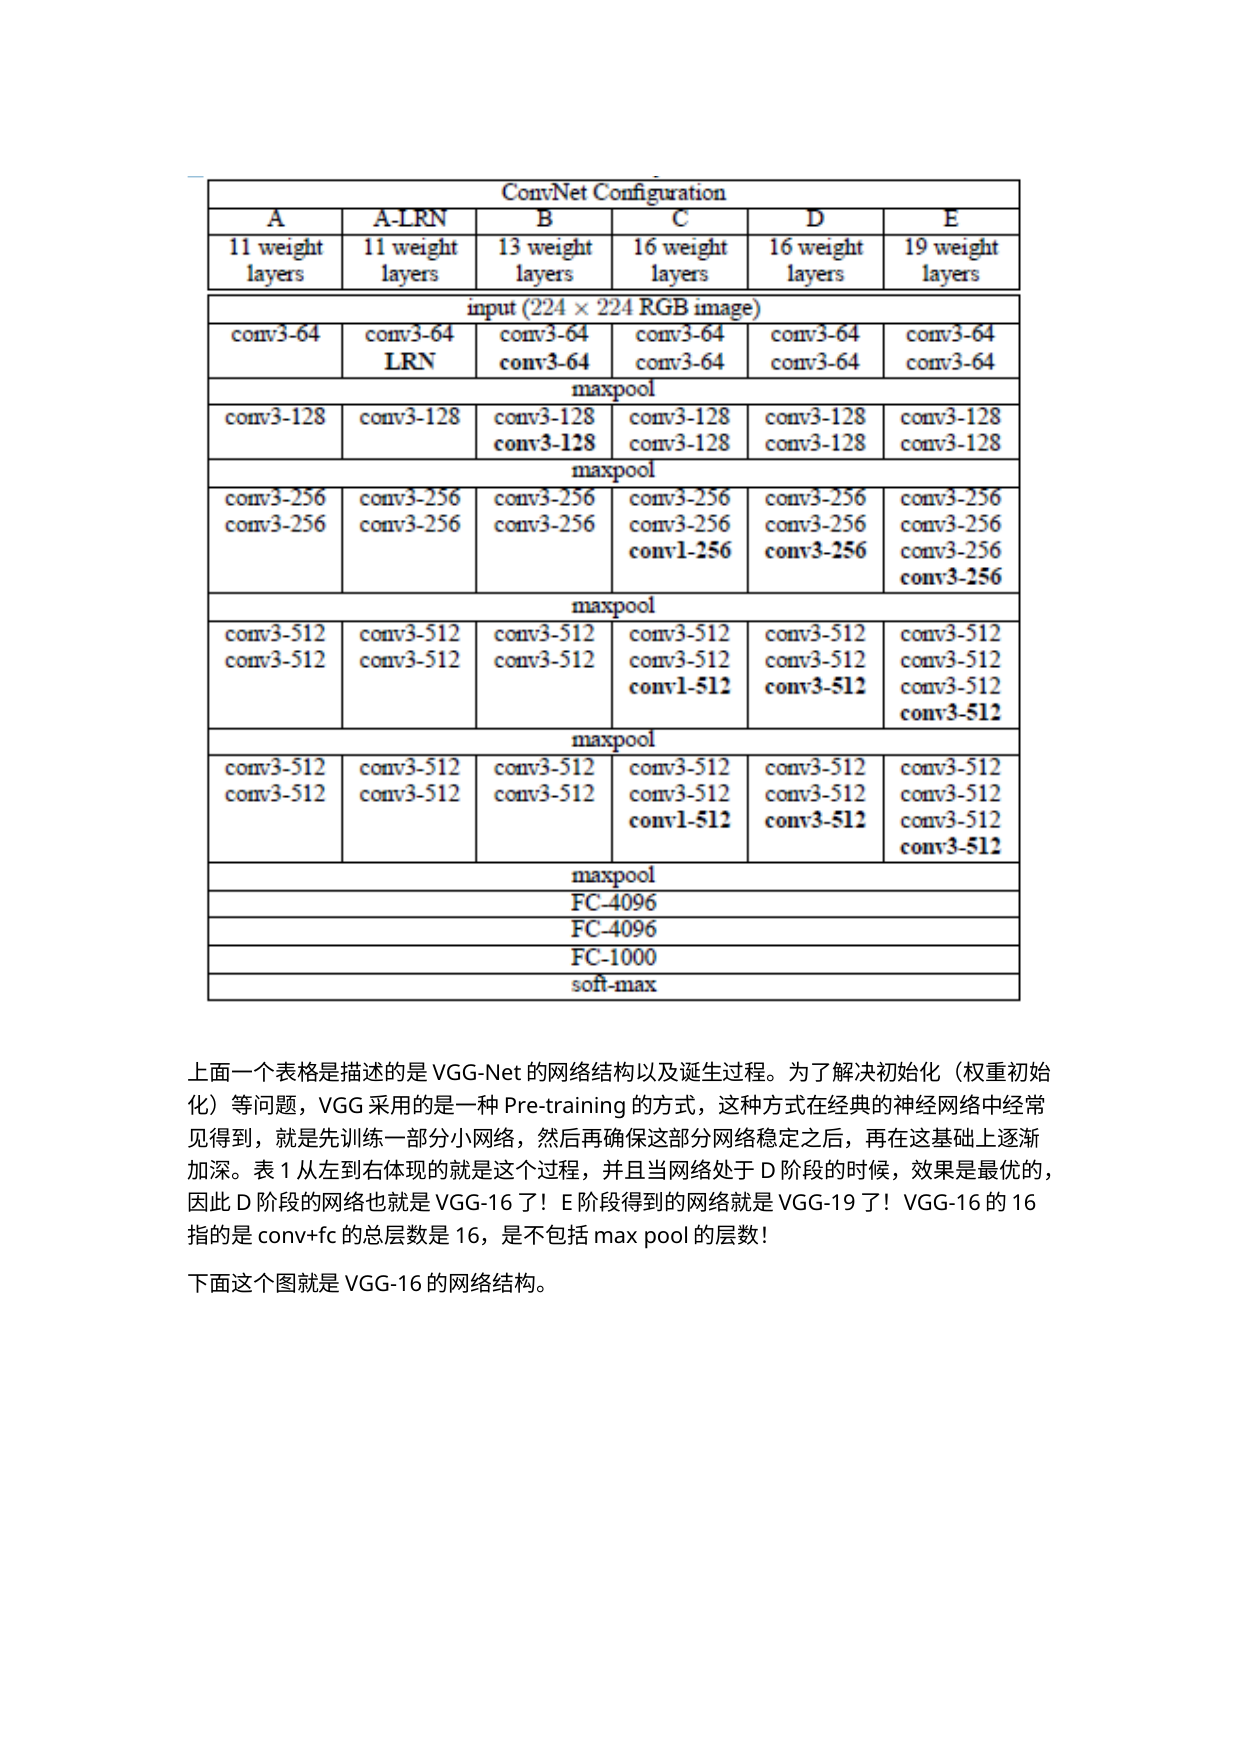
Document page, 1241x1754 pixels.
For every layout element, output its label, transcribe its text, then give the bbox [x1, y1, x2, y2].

text 下面这个图就是VGG-16的网络结构。 [187, 1266, 1053, 1298]
picture [187, 176, 1053, 1026]
text 上面一个表格是描述的是VGG-Net的网络结构以及诞生过程。为了解决初始化（权重初始化）等问题，VGG采用的是一种Pre-training的方式，这种方式在经典的神经网络中经常见得到，就是先训练一部分小网络，然后再确保这部分网络稳定之后，再在这基础上逐渐加深。表1从左到右体现的就是这个过程，并且当网络处于D阶段的时候，效果是最优的，因此D阶段的网络也就是VGG-16了！E阶段得到的网络就是VGG-19了！VGG-16的16指的是conv+fc的总层数是16，是不包括max pool的层数！ [187, 1055, 1053, 1250]
